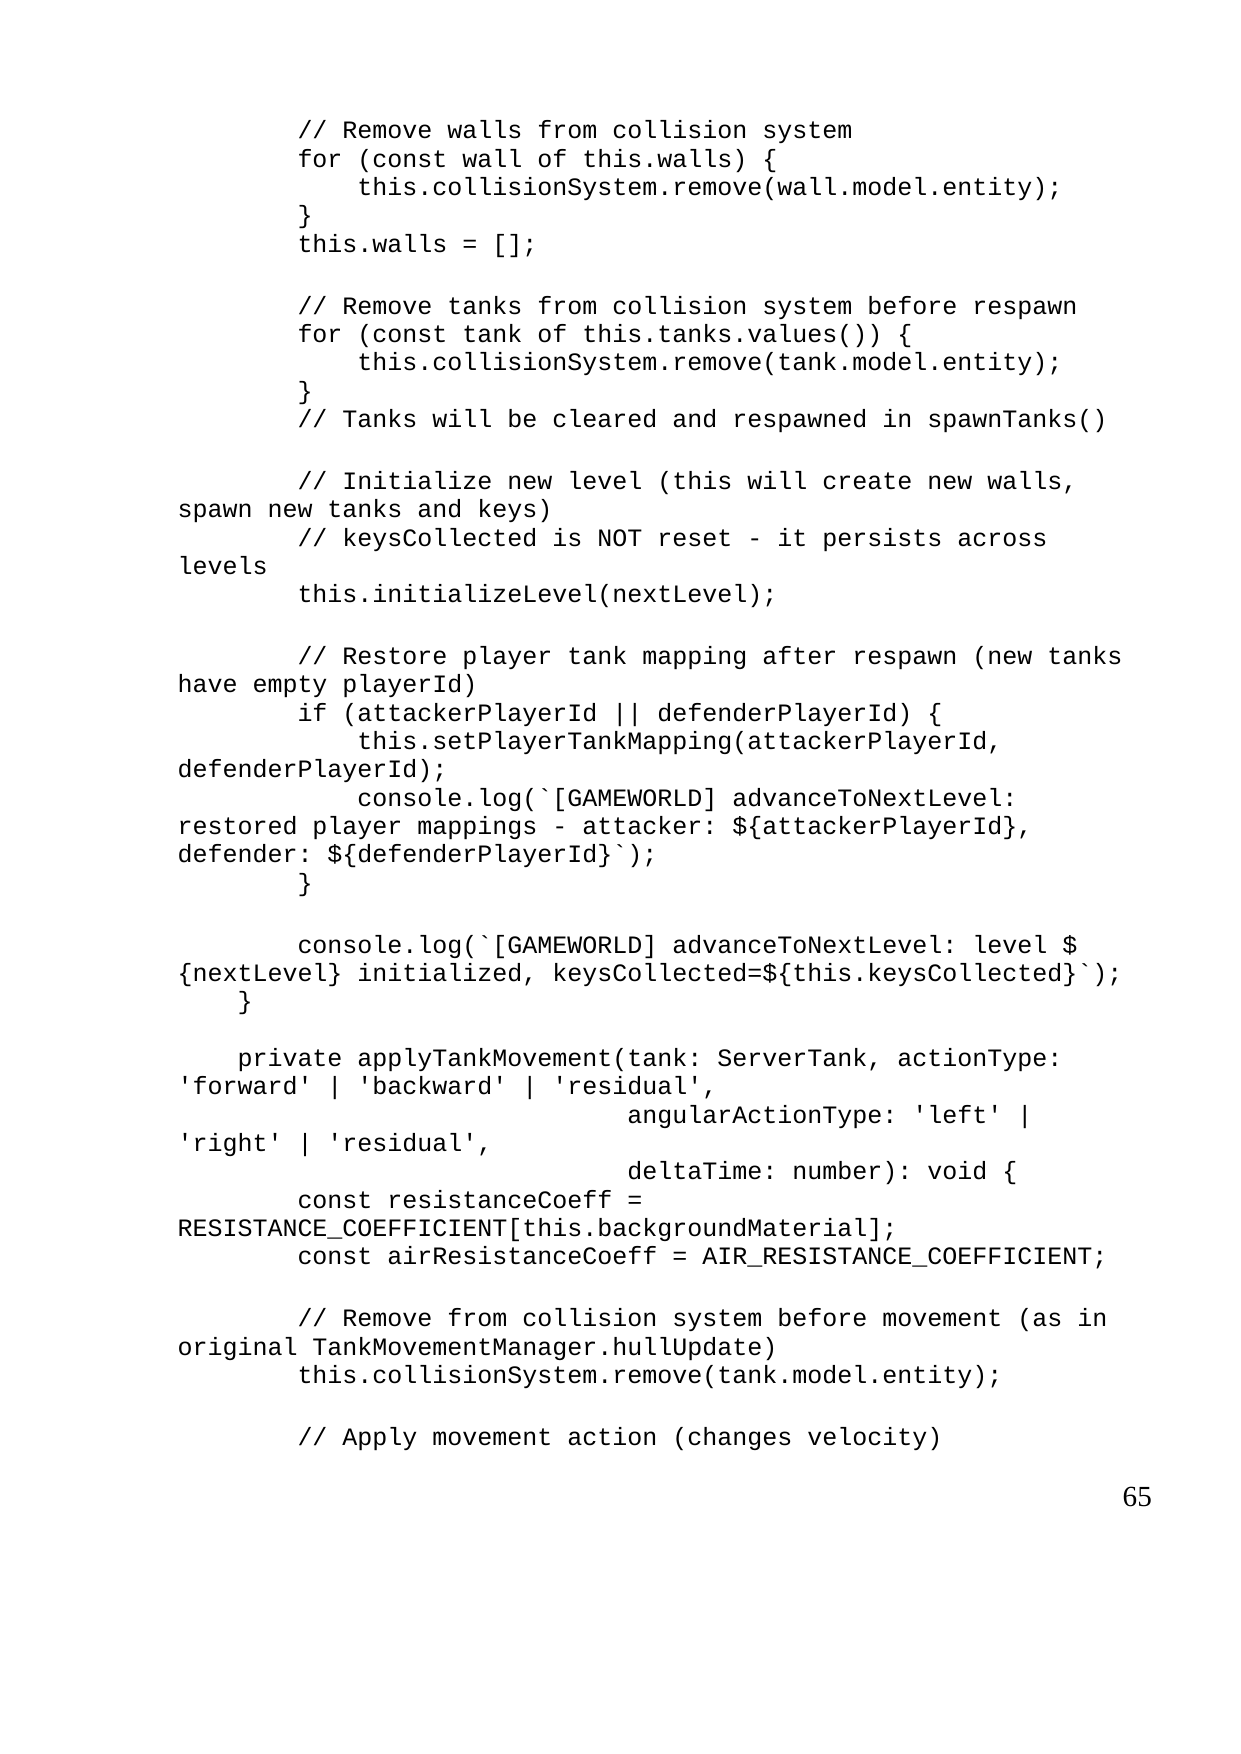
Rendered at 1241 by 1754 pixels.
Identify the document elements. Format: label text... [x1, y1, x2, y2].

text private applyTankMovement(tank: ServerTank, actionType: 'forward' | 'backward' | 'residual', [177, 1046, 1152, 1102]
text console.log(`[GAMEWORLD] advanceToNextLevel: restored player mappings - attacker: ${attackerPlayerId}, defender: ${defenderPlayerId}`); [177, 785, 1152, 870]
text if (attackerPlayerId || defenderPlayerId) { [177, 700, 1152, 729]
text const airResistanceCoeff = AIR_RESISTANCE_COEFFICIENT; [177, 1244, 1152, 1272]
text console.log(`[GAMEWORLD] advanceToNextLevel: level ${nextLevel} initialized, keysCollected=${this.keysCollected}`); [177, 932, 1152, 989]
text this.initializeLevel(nextLevel); [177, 582, 1152, 610]
text // Restore player tank mapping after respawn (new tanks have empty playerId) [177, 644, 1152, 700]
text // keysCollected is NOT reset - it persists across levels [177, 525, 1152, 582]
text this.walls = []; [177, 231, 1152, 260]
text // Tanks will be cleared and respawned in spawnTanks() [177, 407, 1152, 435]
text this.collisionSystem.remove(tank.model.entity); [177, 350, 1152, 378]
text // Remove tanks from collision system before respawn [177, 293, 1152, 322]
text this.collisionSystem.remove(wall.model.entity); [177, 175, 1152, 203]
text angularActionType: 'left' | 'right' | 'residual', [177, 1102, 1152, 1159]
text for (const wall of this.walls) { [177, 146, 1152, 175]
text } [177, 989, 1152, 1017]
text this.setPlayerTankMapping(attackerPlayerId, defenderPlayerId); [177, 729, 1152, 785]
text // Apply movement action (changes velocity) [177, 1424, 1152, 1453]
text // Remove from collision system before movement (as in original TankMovementManager.hullUpdate) [177, 1306, 1152, 1362]
text // Remove walls from collision system [177, 118, 1152, 146]
text } [177, 203, 1152, 231]
text this.collisionSystem.remove(tank.model.entity); [177, 1362, 1152, 1391]
text deltaTime: number): void { [177, 1159, 1152, 1187]
text } [177, 378, 1152, 407]
text } [177, 870, 1152, 899]
text for (const tank of this.tanks.values()) { [177, 322, 1152, 350]
text // Initialize new level (this will create new walls, spawn new tanks and keys) [177, 468, 1152, 525]
text const resistanceCoeff = RESISTANCE_COEFFICIENT[this.backgroundMaterial]; [177, 1187, 1152, 1244]
